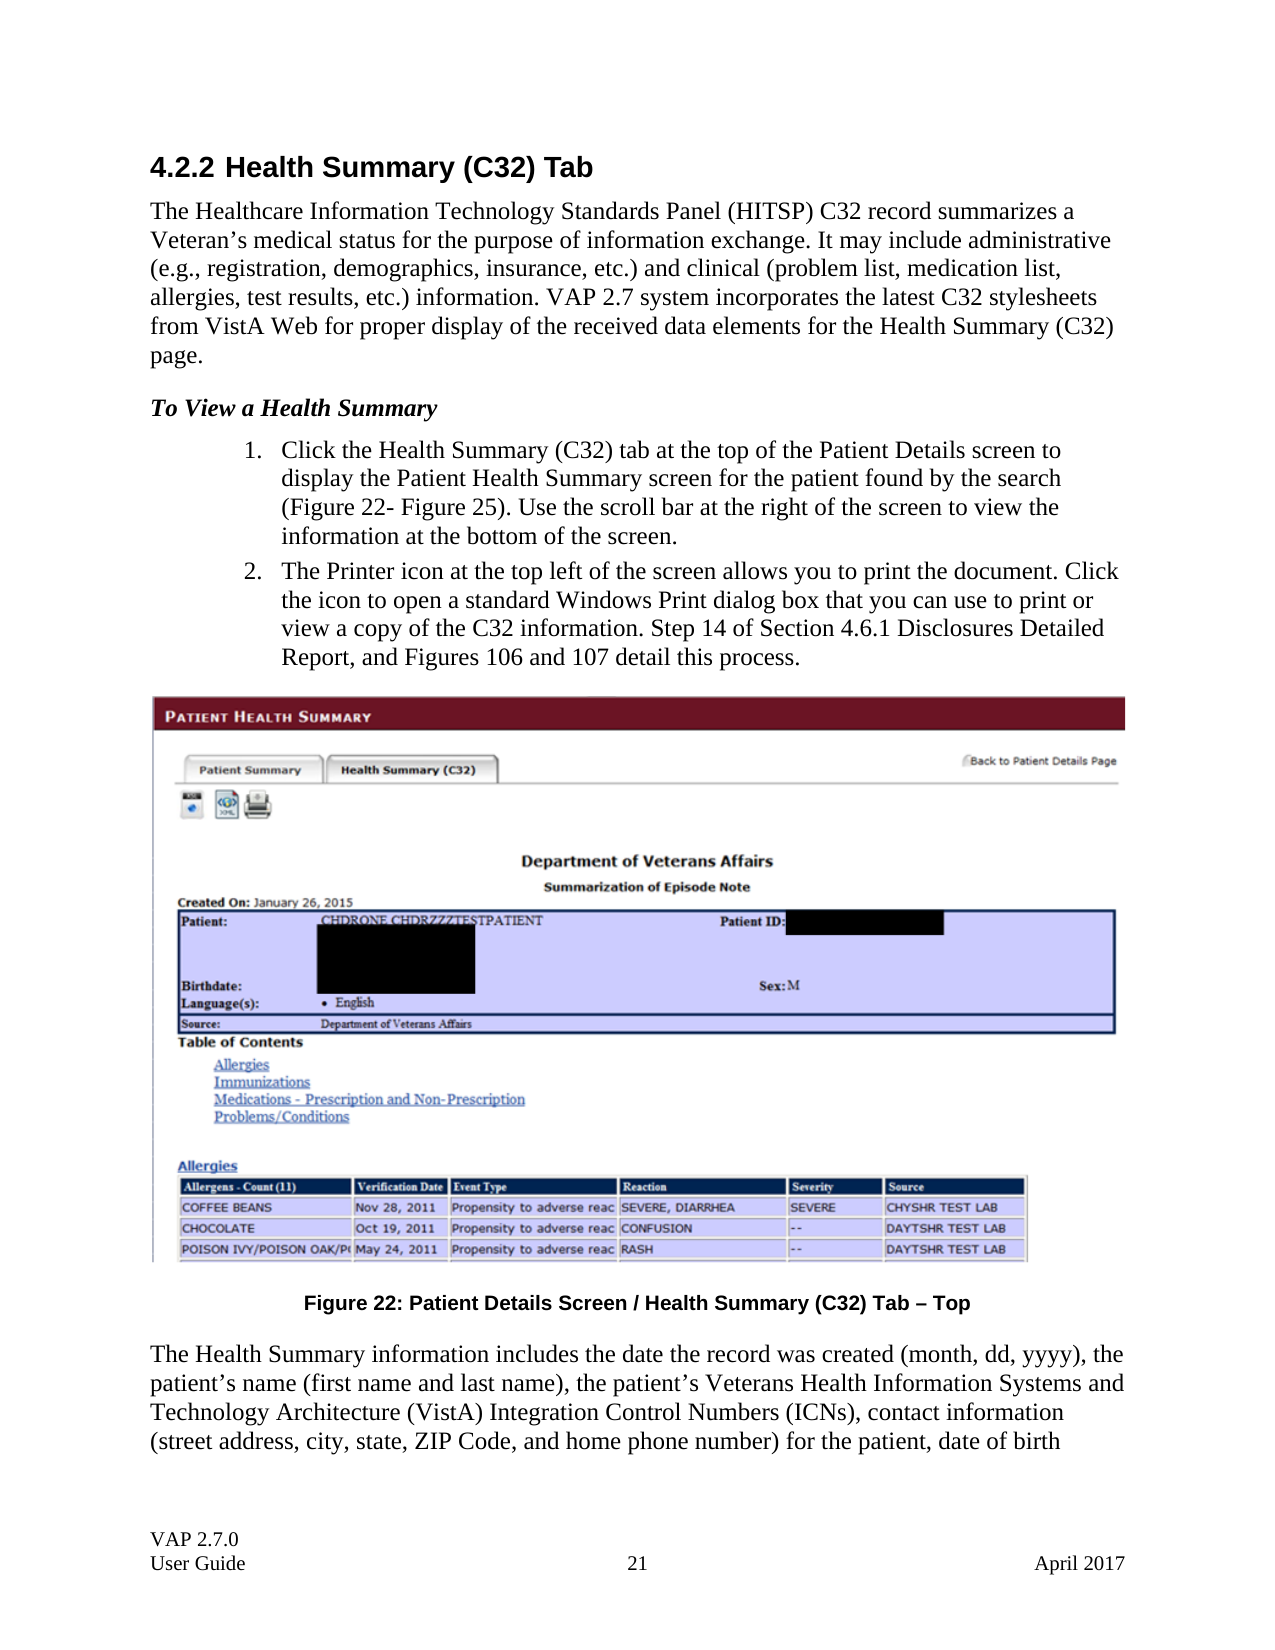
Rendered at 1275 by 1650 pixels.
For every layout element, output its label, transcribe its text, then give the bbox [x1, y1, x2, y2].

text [150, 1339, 1125, 1454]
text To View a Health Summary [150, 393, 1125, 422]
text The Healthcare Information Technology Standards Panel (HITSP) C32 record summarizes a Veteran’s medical status for the purpose of information exchange. It may include administrative (e.g., registration, demographics, insurance, etc.) and clinical (problem list, medication list, allergies, test results, etc.) information. VAP 2.7 system incorporates the latest C32 stylesheets from VistA Web for proper display of the received data elements for the Health Summary (C32) page. [150, 196, 1125, 368]
picture [150, 696, 1125, 1266]
text The Printer icon at the top left of the screen allows you to print the document. Click the icon to open a standard Windows Print dialog box that you can use to print or view a copy of the C32 information. Step 14 of Section 4.6.1 Disclosures Detailed Report, and Figures 106 and 107 detail this process. [244, 556, 1125, 671]
subtitle Health Summary (C32) Tab [150, 150, 1125, 183]
list Click the Health Summary (C32) tab at the top of the Patient Details screen to display the Patient Health Summary screen for the patient found by the search (Figure 22- Figure 25). Use the scroll bar at the right of the screen to view the information at the bottom of the screen. [244, 435, 1125, 550]
text Figure 22: Patient Details Screen / Health Summary (C32) Tab – Top [150, 1291, 1125, 1314]
